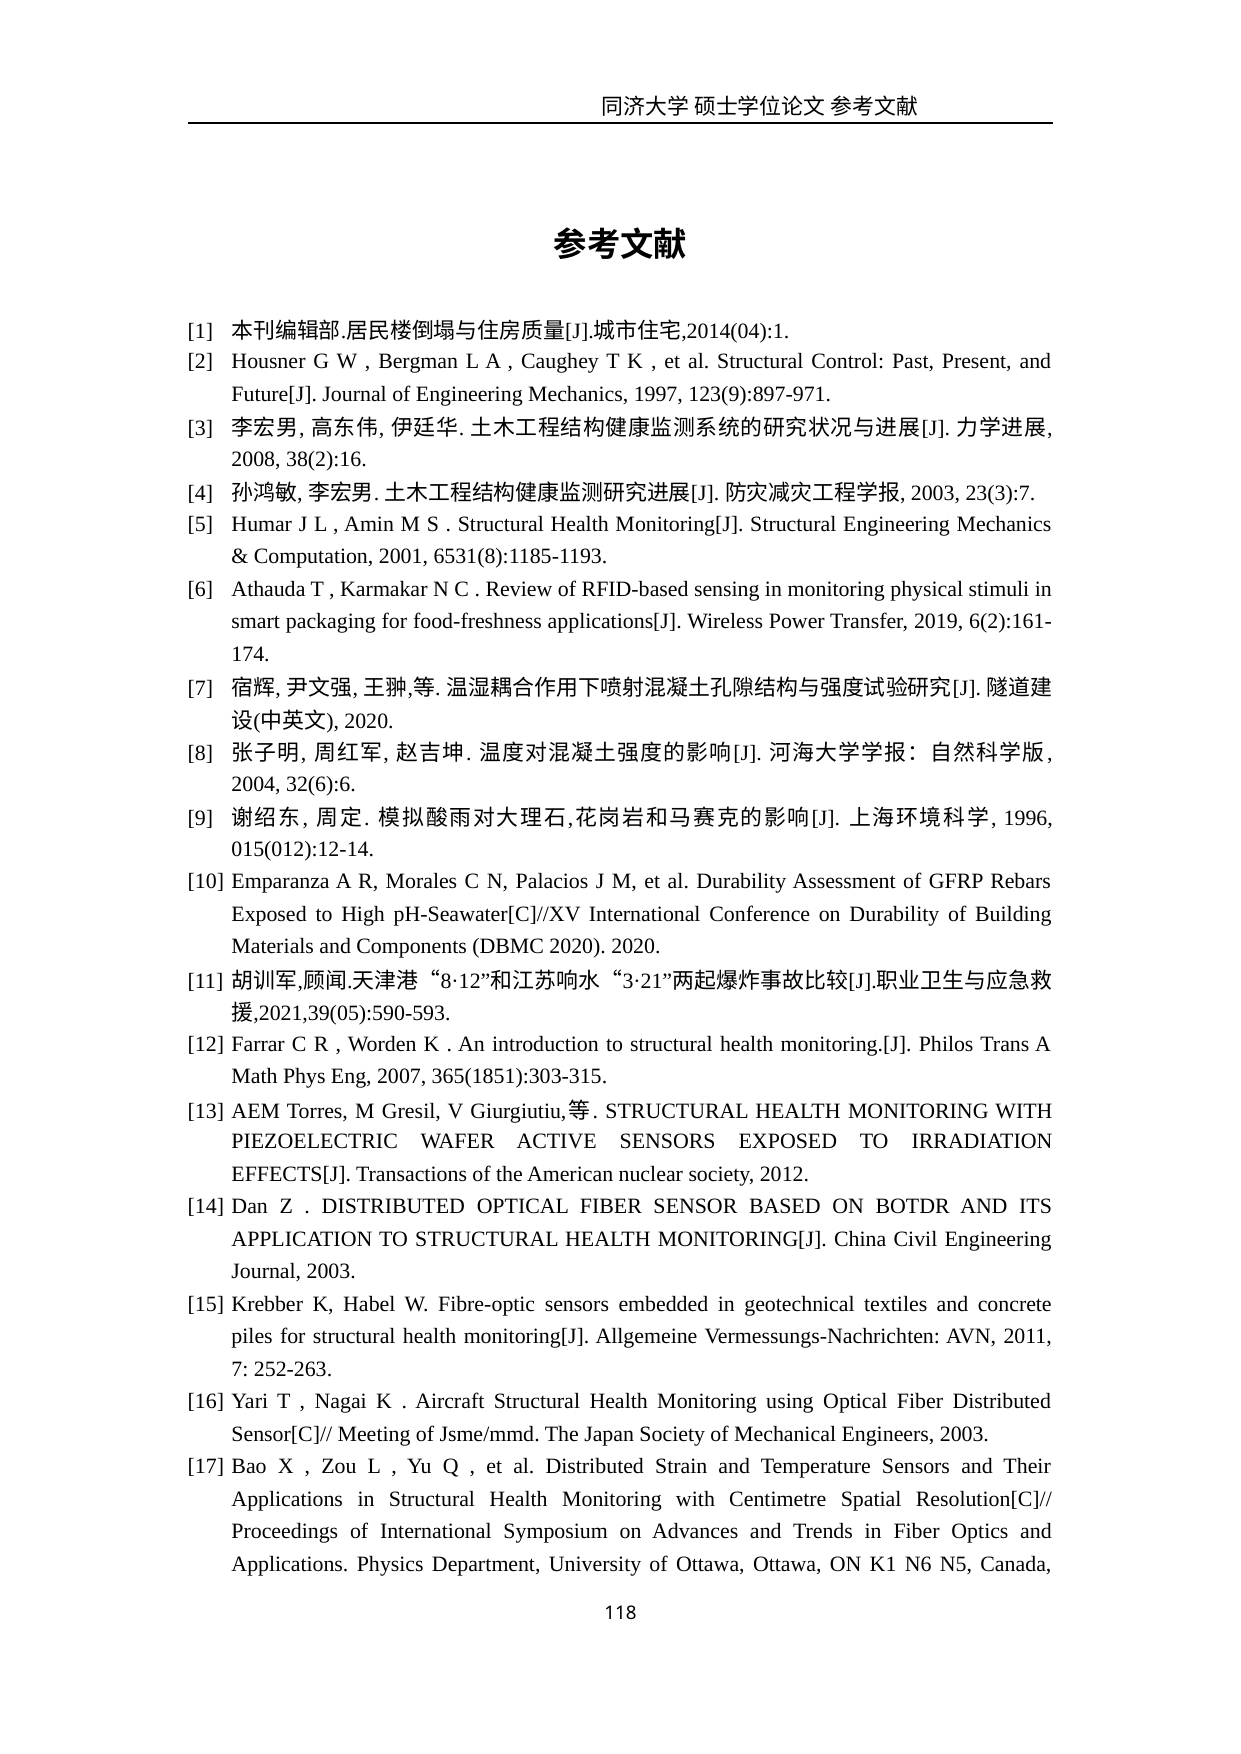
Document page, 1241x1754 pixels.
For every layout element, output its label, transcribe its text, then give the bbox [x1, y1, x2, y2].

list 宿辉, 尹文强, 王翀,等. 温湿耦合作用下喷射混凝土孔隙结构与强度试验研究[J]. 隧道建设(中英文), 2020. [187, 670, 1053, 735]
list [187, 1450, 1053, 1580]
list AEM Torres, M Gresil, V Giurgiutiu,等. STRUCTURAL HEALTH MONITORING WITH PIEZOELECTRIC WAFER ACTIVE SENSORS EXPOSED TO IRRADIATION EFFECTS[J]. Transactions of the American nuclear society, 2012. [187, 1092, 1053, 1190]
text 参考文献 [187, 210, 1053, 275]
list 张子明, 周红军, 赵吉坤. 温度对混凝土强度的影响[J]. 河海大学学报：自然科学版, 2004, 32(6):6. [187, 735, 1053, 800]
list Humar J L , Amin M S . Structural Health Monitoring[J]. Structural Engineering Mechanics & Computation, 2001, 6531(8):1185-1193. [187, 507, 1053, 572]
list 孙鸿敏, 李宏男. 土木工程结构健康监测研究进展[J]. 防灾减灾工程学报, 2003, 23(3):7. [187, 475, 1053, 507]
list 谢绍东, 周定. 模拟酸雨对大理石,花岗岩和马赛克的影响[J]. 上海环境科学, 1996, 015(012):12-14. [187, 800, 1053, 865]
list Dan Z . DISTRIBUTED OPTICAL FIBER SENSOR BASED ON BOTDR AND ITS APPLICATION TO STRUCTURAL HEALTH MONITORING[J]. China Civil Engineering Journal, 2003. [187, 1190, 1053, 1287]
list Krebber K, Habel W. Fibre-optic sensors embedded in geotechnical textiles and concrete piles for structural health monitoring[J]. Allgemeine Vermessungs-Nachrichten: AVN, 2011, 7: 252-263. [187, 1287, 1053, 1385]
list Yari T , Nagai K . Aircraft Structural Health Monitoring using Optical Fiber Distributed Sensor[C]// Meeting of Jsme/mmd. The Japan Society of Mechanical Engineers, 2003. [187, 1385, 1053, 1450]
list 胡训军,顾闻.天津港“8·12”和江苏响水“3·21”两起爆炸事故比较[J].职业卫生与应急救援,2021,39(05):590-593. [187, 962, 1053, 1027]
list Athauda T , Karmakar N C . Review of RFID-based sensing in monitoring physical stimuli in smart packaging for food-freshness applications[J]. Wireless Power Transfer, 2019, 6(2):161-174. [187, 572, 1053, 670]
list Housner G W , Bergman L A , Caughey T K , et al. Structural Control: Past, Present, and Future[J]. Journal of Engineering Mechanics, 1997, 123(9):897-971. [187, 345, 1053, 410]
list 本刊编辑部.居民楼倒塌与住房质量[J].城市住宅,2014(04):1. [187, 312, 1053, 345]
list Farrar C R , Worden K . An introduction to structural health monitoring.[J]. Philos Trans A Math Phys Eng, 2007, 365(1851):303-315. [187, 1027, 1053, 1092]
list 李宏男, 高东伟, 伊廷华. 土木工程结构健康监测系统的研究状况与进展[J]. 力学进展, 2008, 38(2):16. [187, 410, 1053, 475]
list Emparanza A R, Morales C N, Palacios J M, et al. Durability Assessment of GFRP Rebars Exposed to High pH-Seawater[C]//XV International Conference on Durability of Building Materials and Components (DBMC 2020). 2020. [187, 865, 1053, 962]
